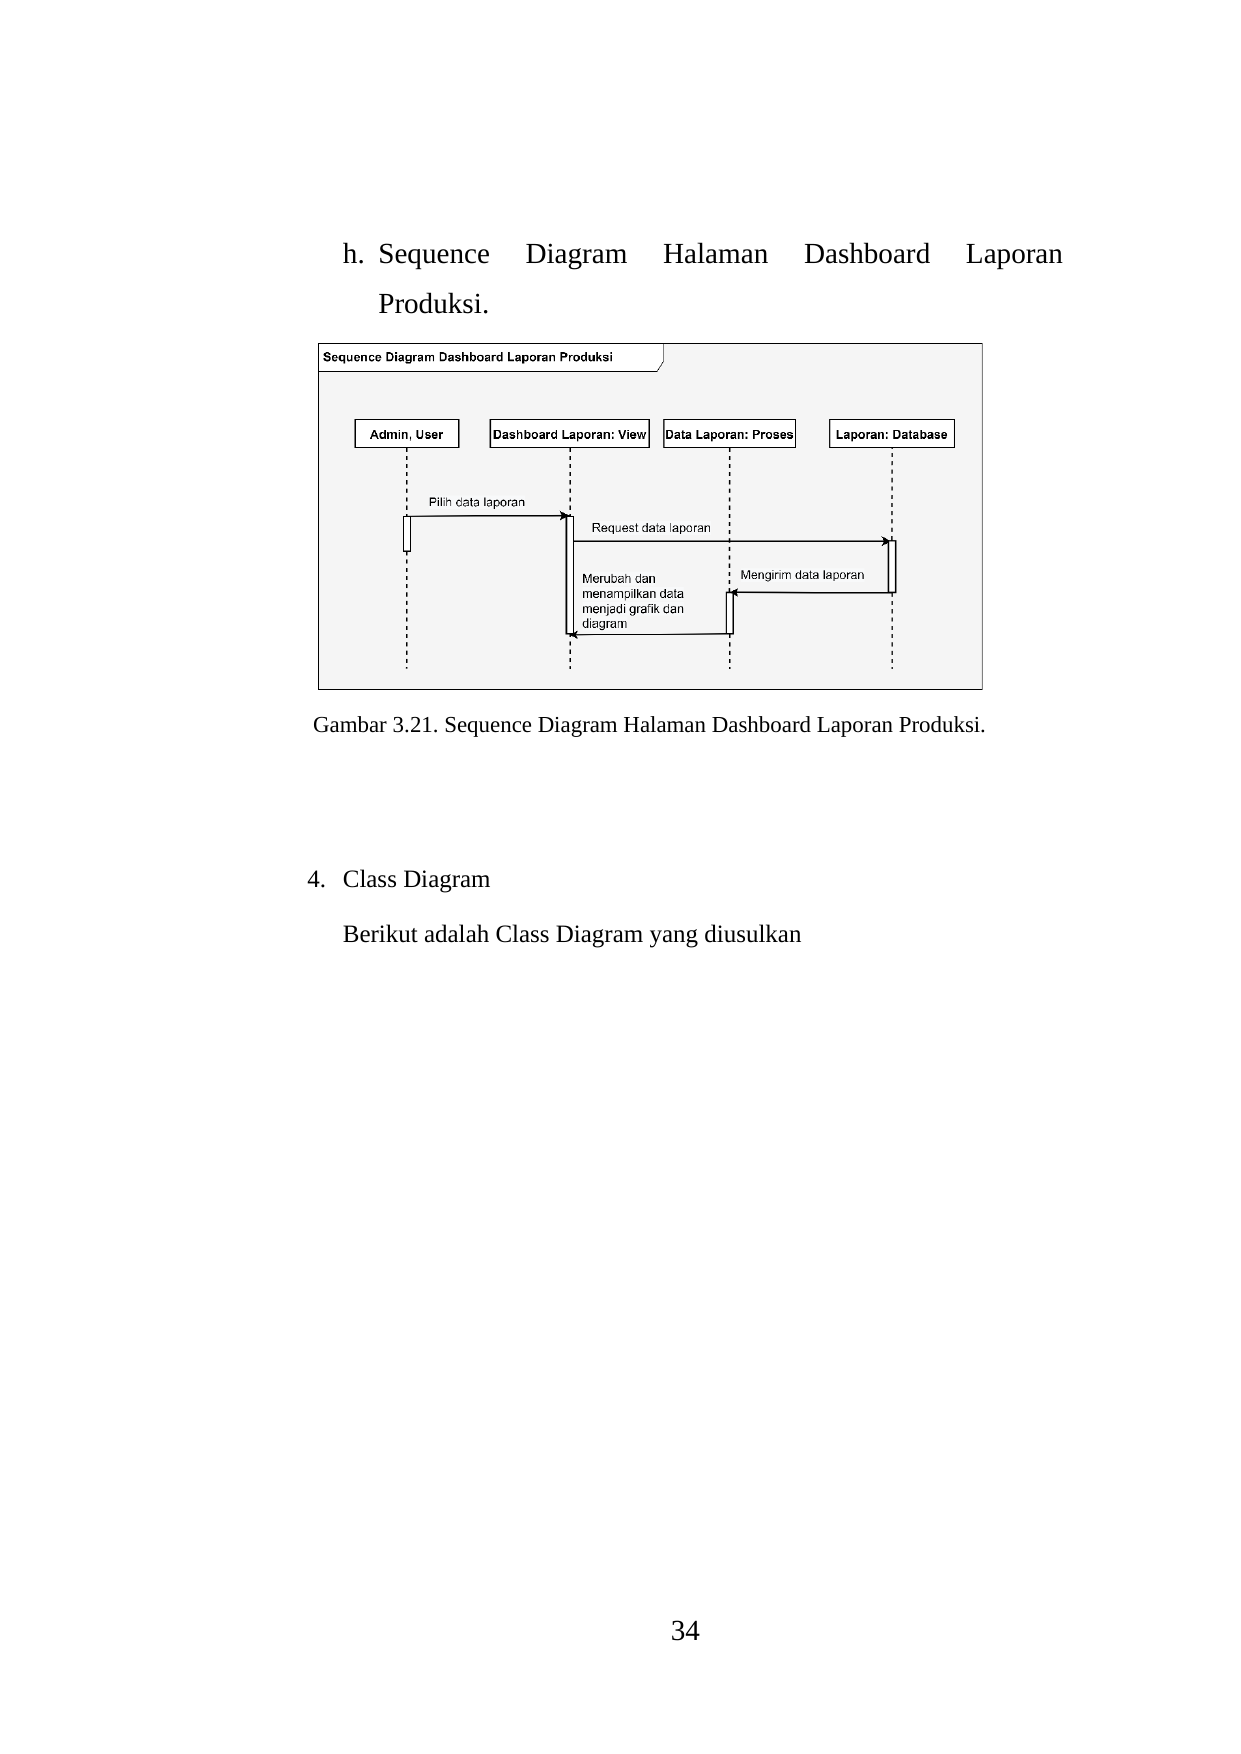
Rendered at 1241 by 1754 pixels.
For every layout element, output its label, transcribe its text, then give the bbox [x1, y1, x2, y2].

picture [311, 336, 989, 697]
text Gambar 3.21. Sequence Diagram Halaman Dashboard Laporan Produksi. [236, 711, 1063, 738]
subtitle Berikut adalah Class Diagram yang diusulkan [343, 919, 1063, 948]
subtitle Class Diagram [307, 864, 1063, 892]
subtitle Sequence Diagram Halaman Dashboard Laporan Produksi. [343, 236, 1063, 320]
